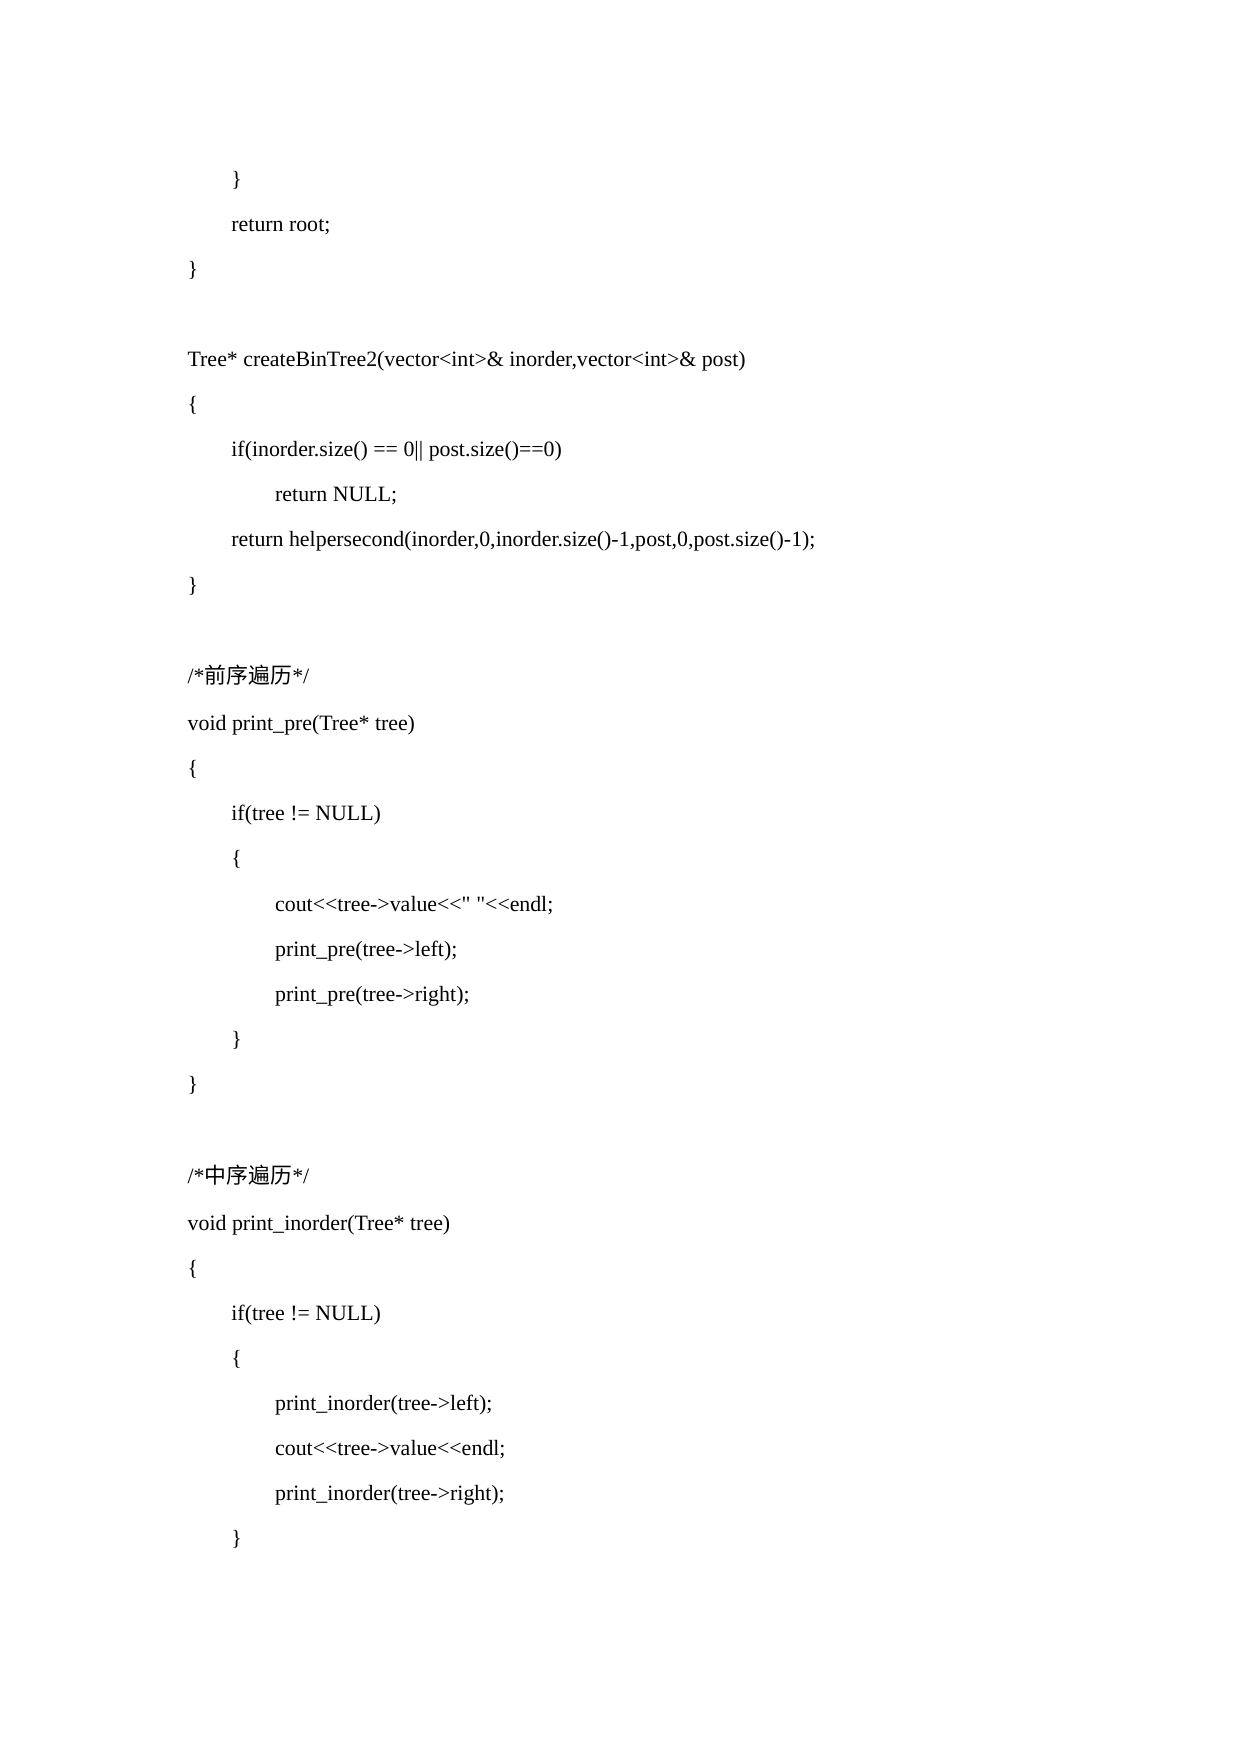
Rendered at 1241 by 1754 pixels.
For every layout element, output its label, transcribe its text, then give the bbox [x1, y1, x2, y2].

text { [187, 1341, 1053, 1374]
text } [187, 252, 1053, 285]
text { [187, 842, 1053, 874]
text print_pre(tree->right); [187, 977, 1053, 1009]
text { [187, 752, 1053, 784]
text Tree* createBinTree2(vector<int>& inorder,vector<int>& post) [187, 342, 1053, 375]
text return NULL; [187, 478, 1053, 510]
text /*前序遍历*/ [187, 658, 1053, 691]
text } [187, 1522, 1053, 1554]
text cout<<tree->value<<" "<<endl; [187, 887, 1053, 919]
text } [187, 1067, 1053, 1100]
text cout<<tree->value<<endl; [187, 1431, 1053, 1464]
text void print_inorder(Tree* tree) [187, 1206, 1053, 1238]
text } [187, 162, 1053, 194]
text if(inorder.size() == 0|| post.size()==0) [187, 433, 1053, 465]
text print_inorder(tree->left); [187, 1386, 1053, 1419]
text if(tree != NULL) [187, 1296, 1053, 1328]
text return root; [187, 207, 1053, 239]
text print_pre(tree->left); [187, 932, 1053, 964]
text return helpersecond(inorder,0,inorder.size()-1,post,0,post.size()-1); [187, 523, 1053, 555]
text } [187, 568, 1053, 600]
text { [187, 1251, 1053, 1283]
text print_inorder(tree->right); [187, 1476, 1053, 1509]
text } [187, 1022, 1053, 1055]
text if(tree != NULL) [187, 797, 1053, 829]
text /*中序遍历*/ [187, 1157, 1053, 1190]
text { [187, 387, 1053, 420]
text void print_pre(Tree* tree) [187, 706, 1053, 739]
